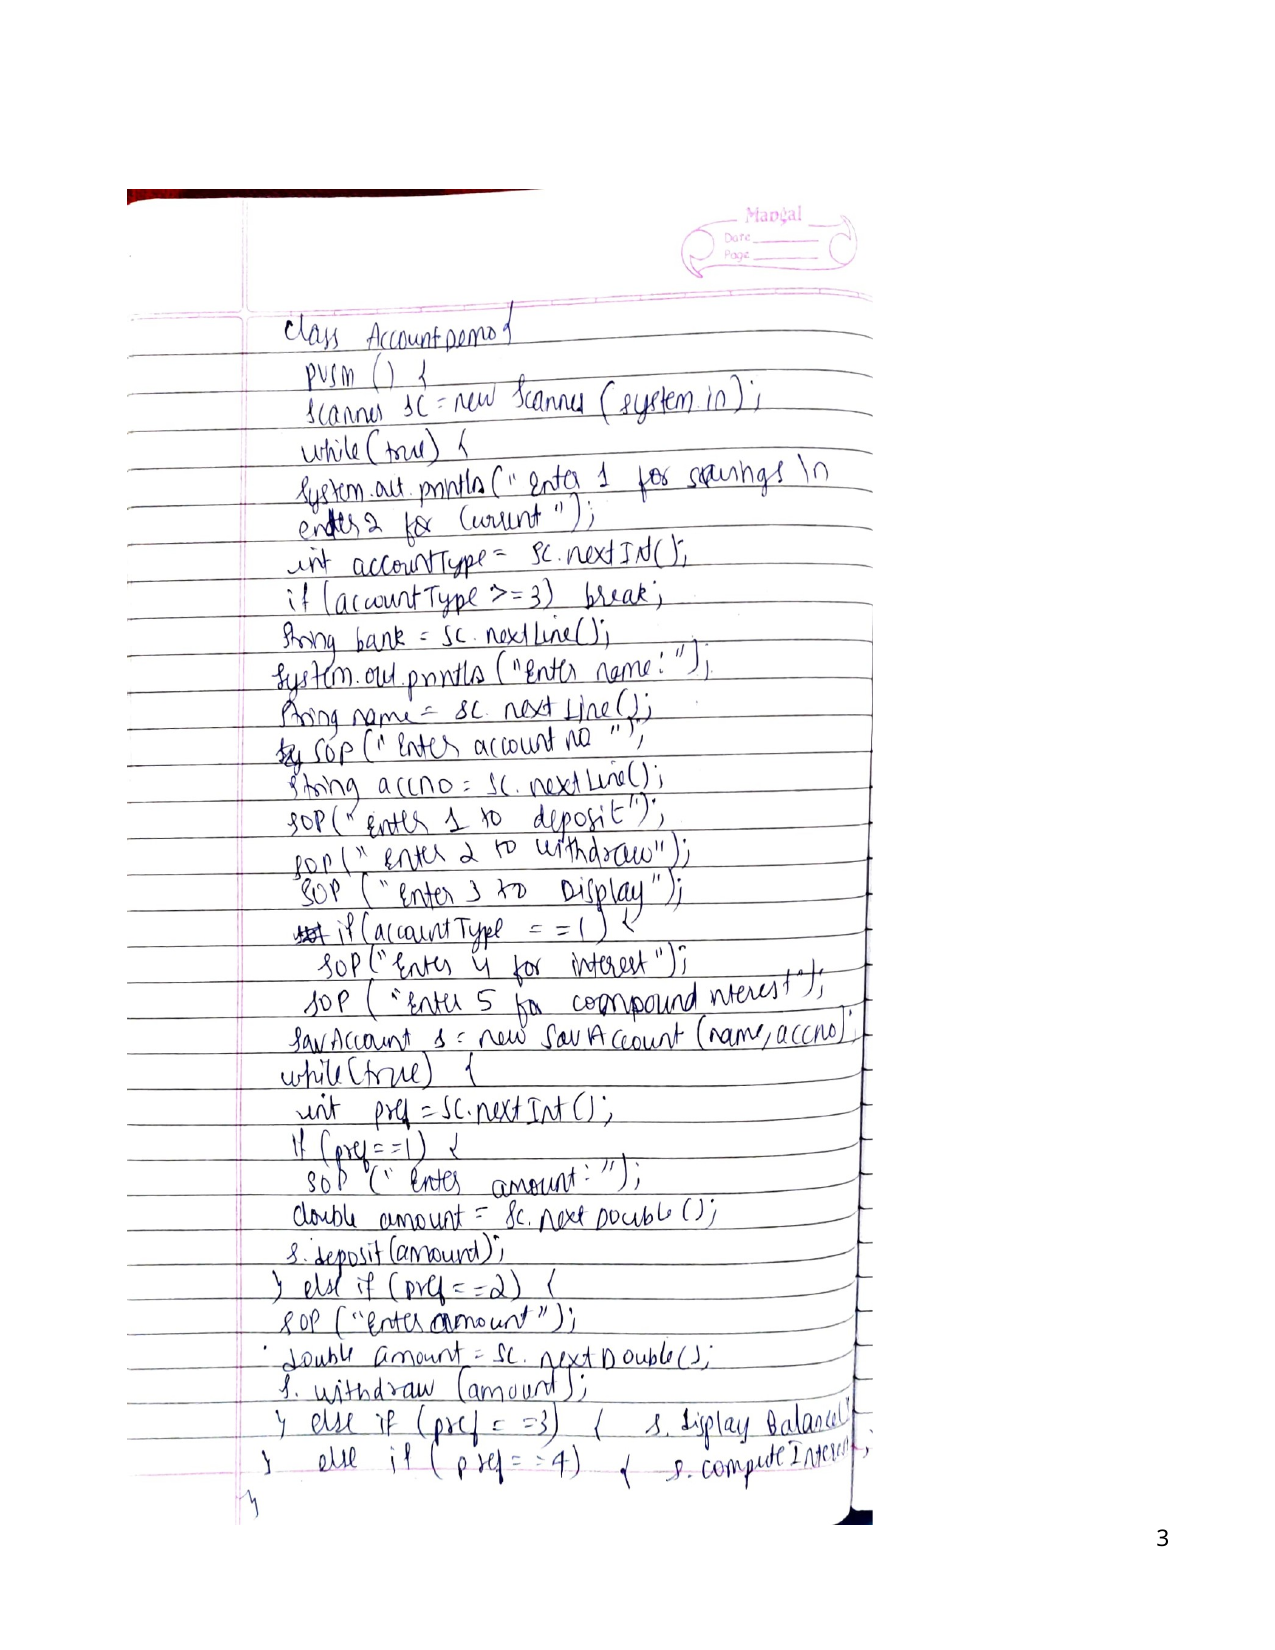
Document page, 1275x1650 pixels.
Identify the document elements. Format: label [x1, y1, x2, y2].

picture [127, 189, 873, 1525]
